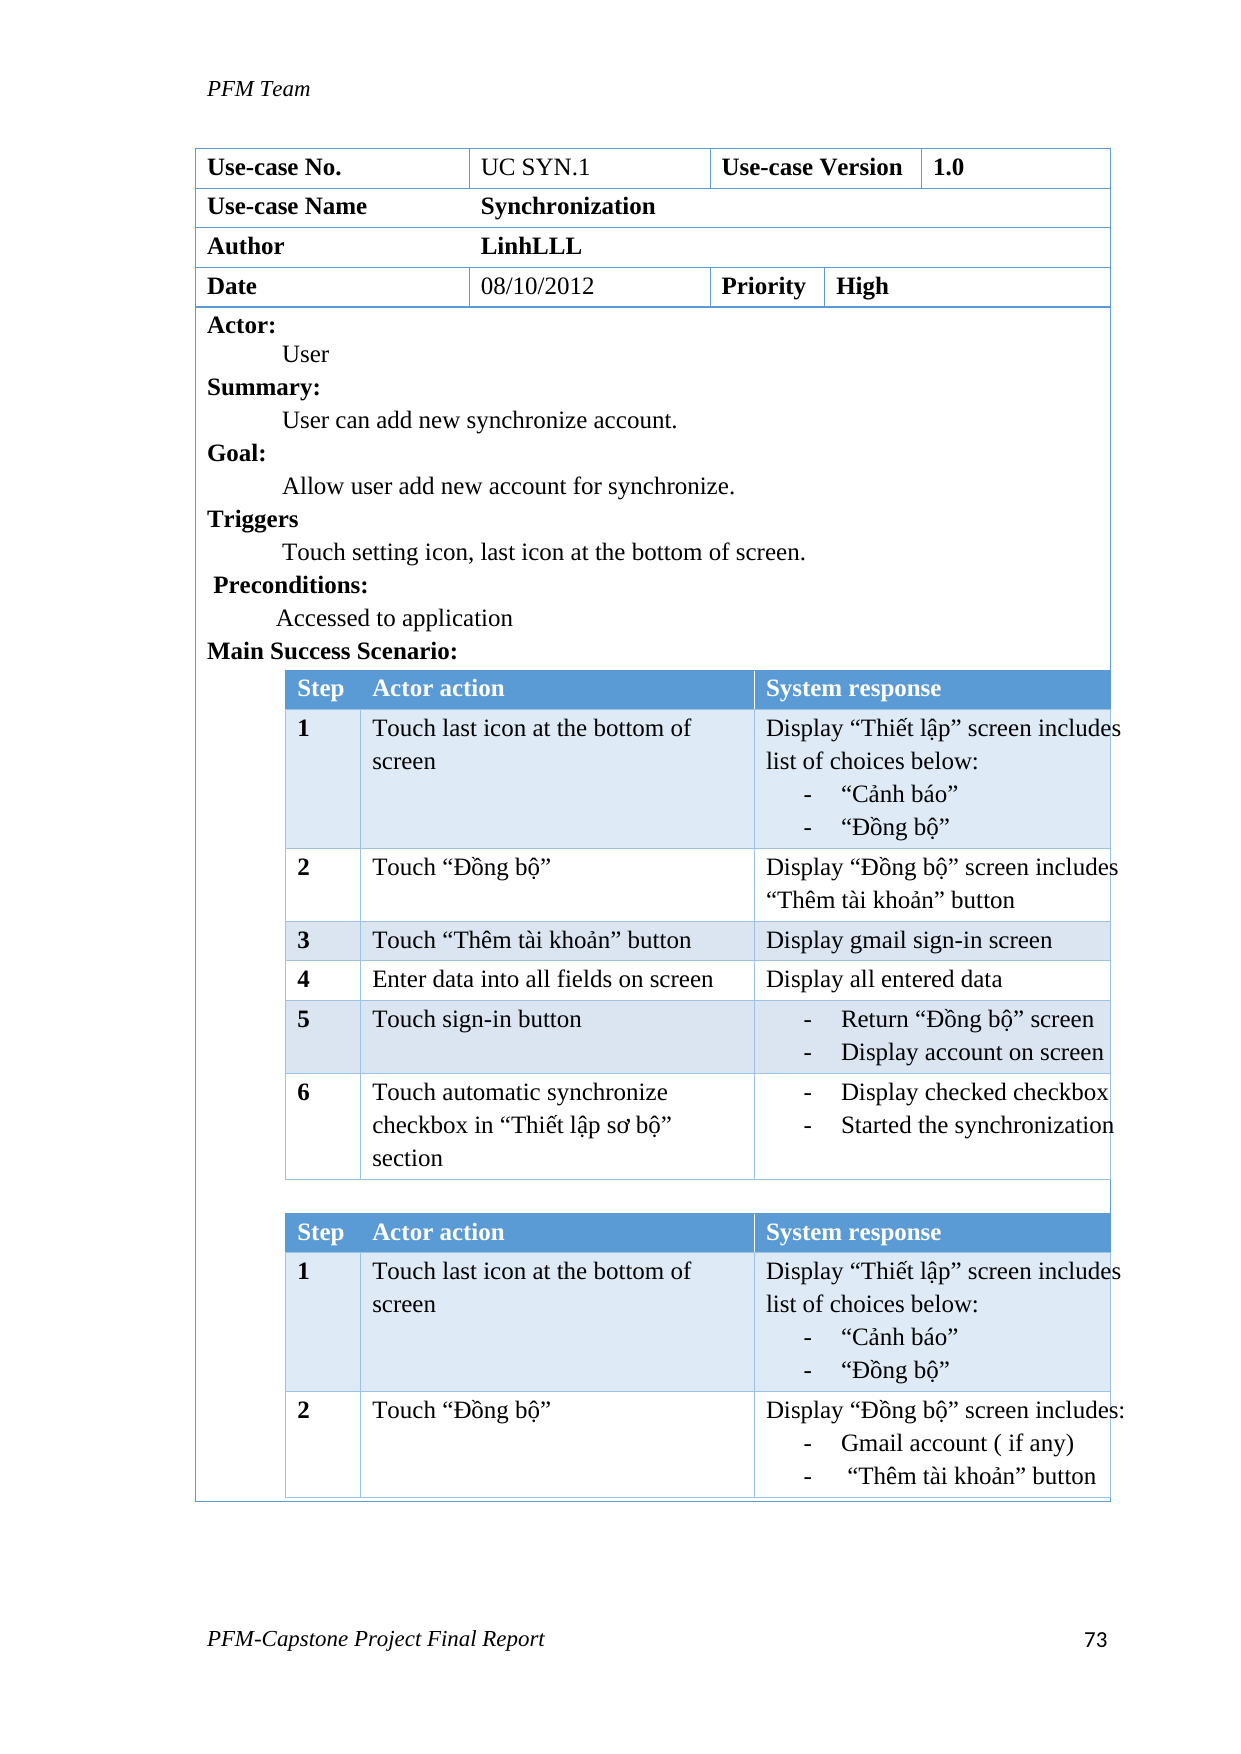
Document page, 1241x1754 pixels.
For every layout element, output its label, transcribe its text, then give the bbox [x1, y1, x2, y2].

table_cell Use-case No. [196, 149, 469, 187]
table_cell 1.0 [922, 149, 1110, 187]
table_cell High [825, 268, 1110, 306]
table_cell Use-case Version [711, 149, 921, 187]
table_cell Priority [711, 268, 824, 306]
table_cell Author [196, 228, 469, 267]
table_cell LinhLLL [469, 228, 1110, 267]
table_cell UC SYN.1 [470, 149, 710, 187]
table_cell Date [196, 268, 469, 306]
table_cell Synchronization [469, 189, 1110, 227]
table_cell 08/10/2012 [470, 268, 710, 306]
table_cell Use-case Name [196, 189, 469, 227]
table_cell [196, 308, 1110, 1501]
